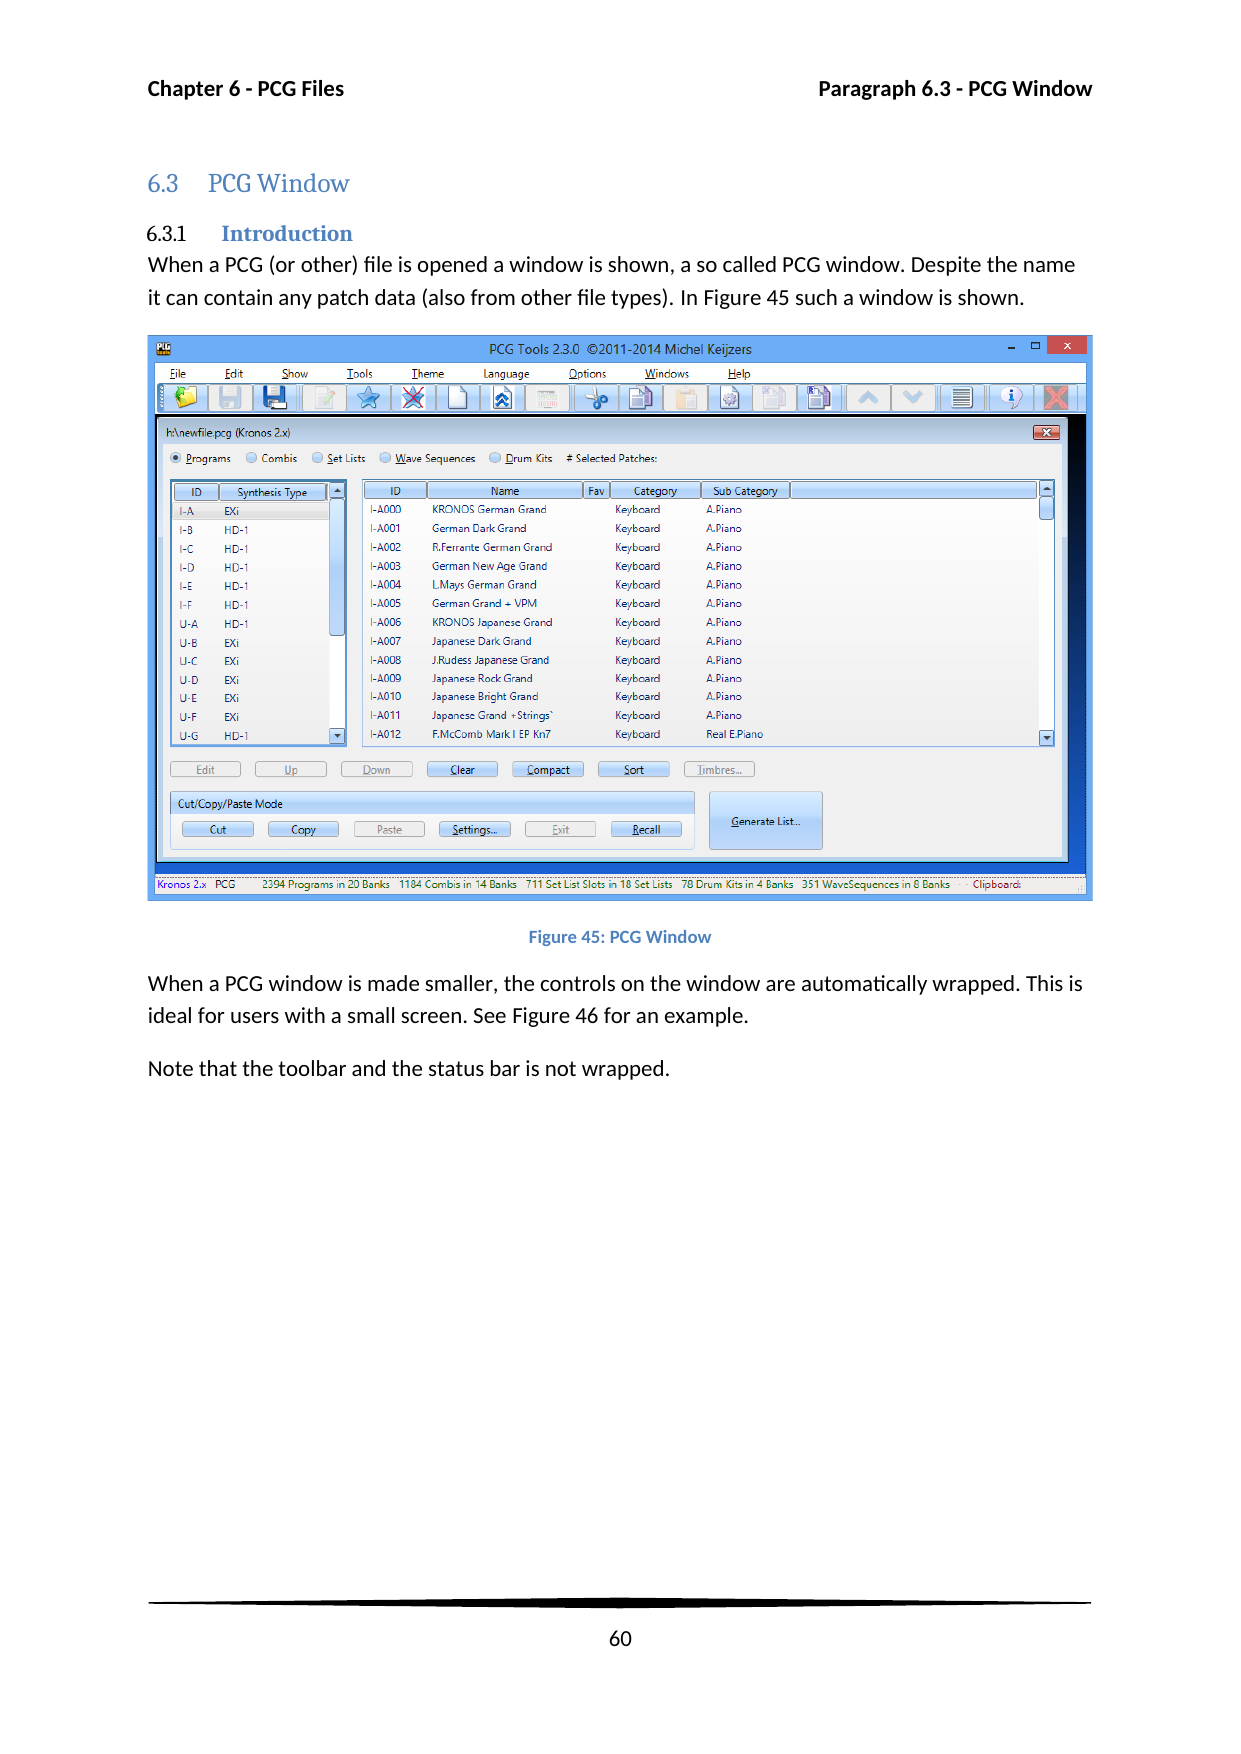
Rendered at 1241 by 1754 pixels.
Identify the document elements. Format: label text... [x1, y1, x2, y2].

text Note that the toolbar and the status bar is not wrapped. [148, 1054, 1093, 1082]
subtitle PCG Window [148, 168, 1093, 199]
subtitle Introduction [146, 220, 1093, 247]
picture [147, 335, 1093, 901]
